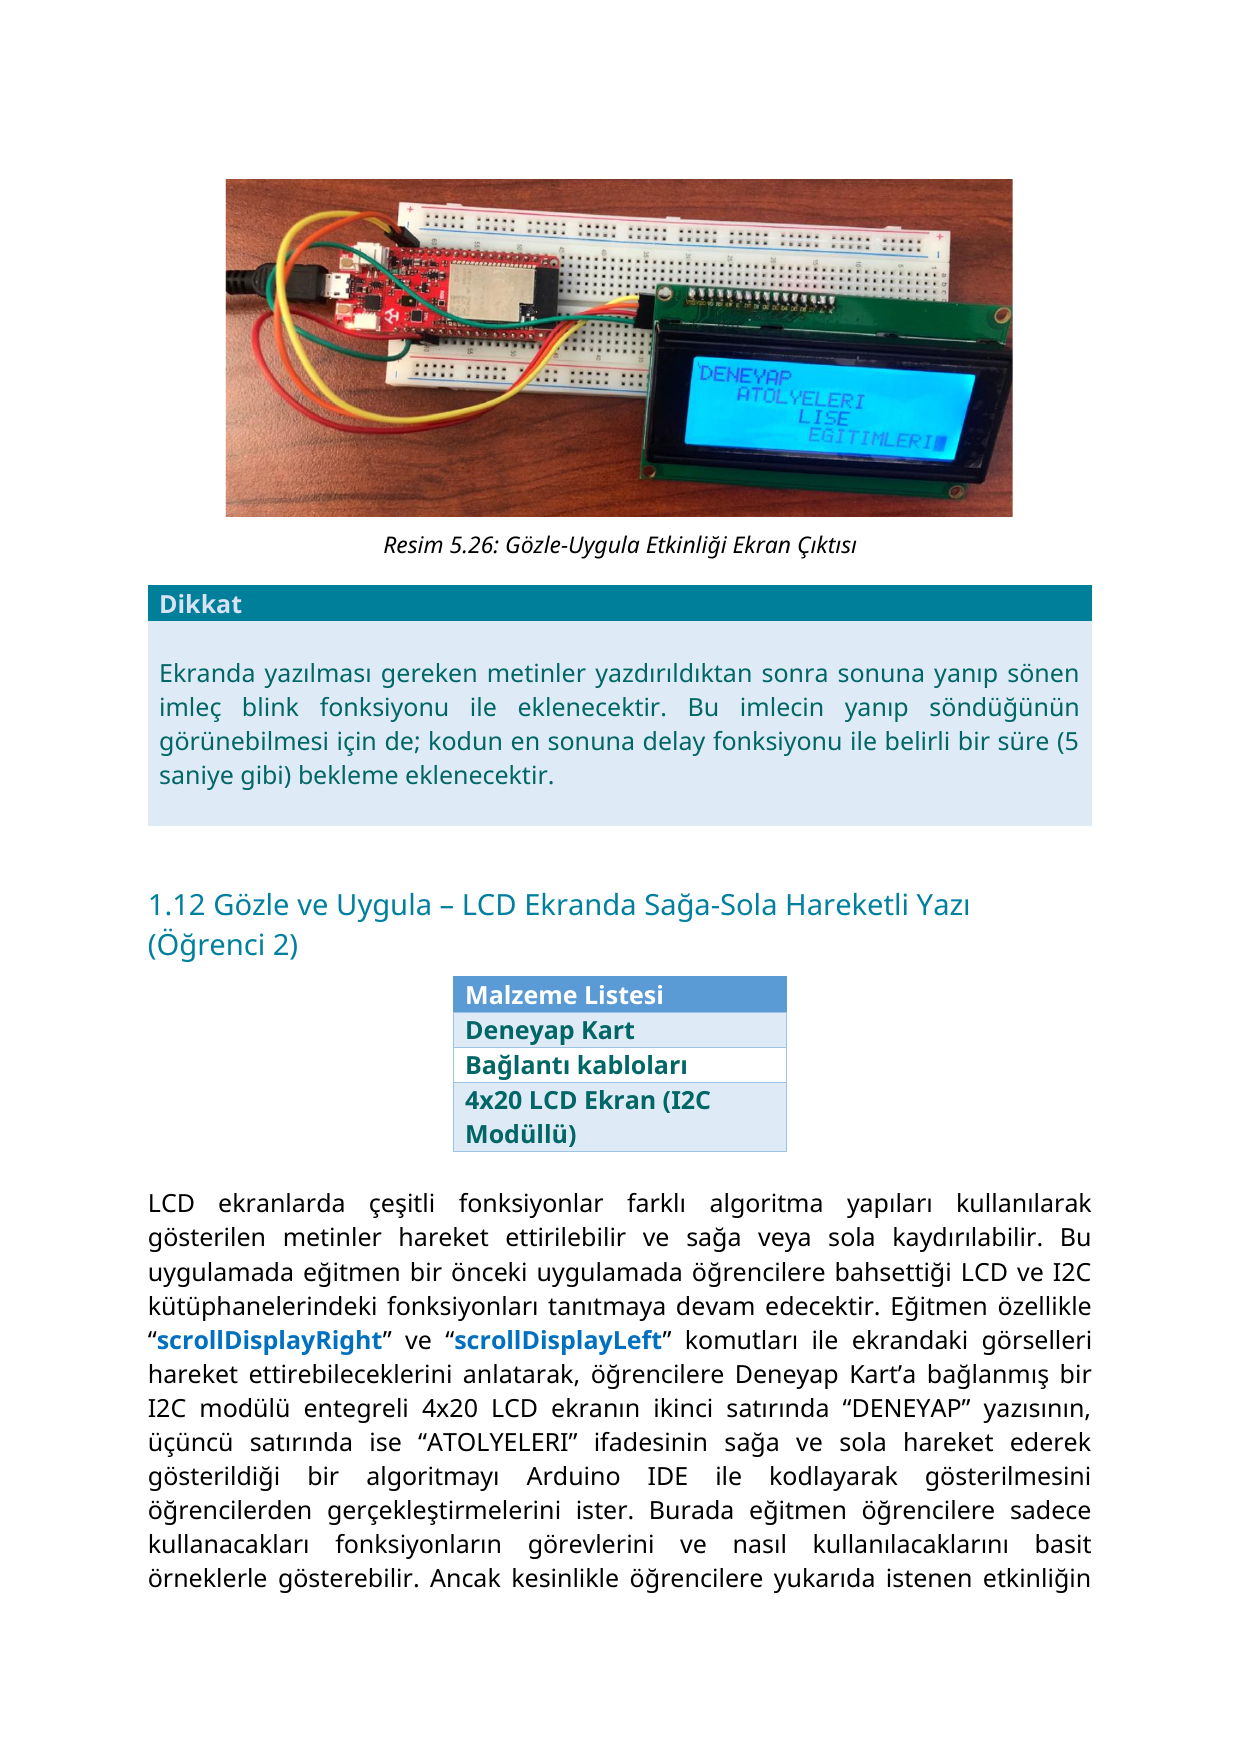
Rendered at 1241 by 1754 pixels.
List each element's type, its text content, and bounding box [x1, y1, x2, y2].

table_cell Ekranda yazılması gereken metinler yazdırıldıktan sonra sonuna yanıp sönen imleç blink fonksiyonu ile eklenecektir. Bu imlecin yanıp söndüğünün görünebilmesi için de; kodun en sonuna delay fonksiyonu ile belirli bir süre (5 saniye gibi) bekleme eklenecektir. [148, 621, 1092, 826]
table_header Malzeme Listesi [454, 978, 786, 1012]
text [148, 1186, 1092, 1595]
picture [227, 179, 1012, 517]
table_cell Bağlantı kabloları [454, 1048, 786, 1082]
subtitle 1.12 Gözle ve Uygula – LCD Ekranda Sağa-Sola Hareketli Yazı (Öğrenci 2) [148, 884, 1092, 964]
table_header Dikkat [148, 585, 1092, 621]
text Resim 5.26: Gözle-Uygula Etkinliği Ekran Çıktısı [148, 529, 1092, 560]
table_cell Deneyap Kart [454, 1013, 786, 1047]
table_cell 4x20 LCD Ekran (I2C Modüllü) [454, 1083, 786, 1151]
